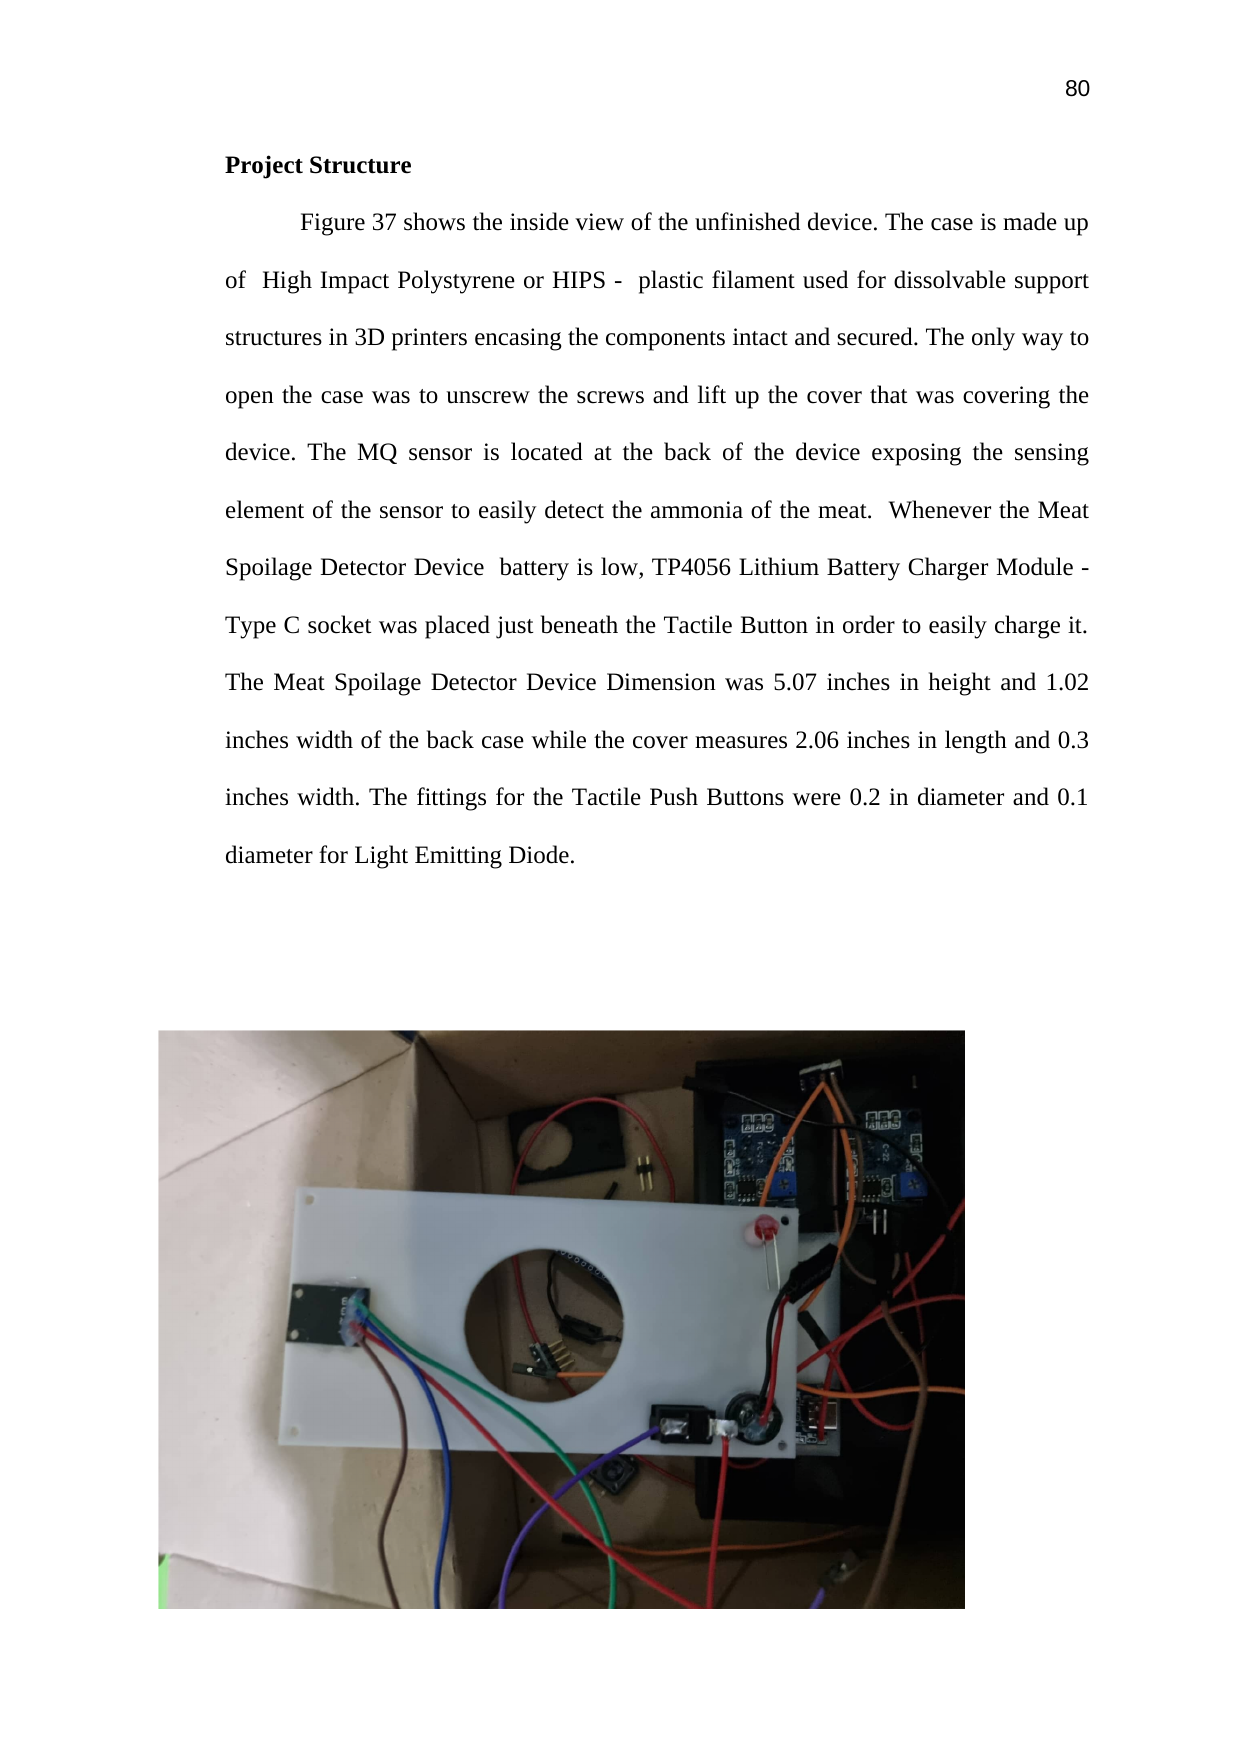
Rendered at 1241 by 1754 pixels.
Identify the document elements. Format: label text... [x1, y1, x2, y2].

text Figure 37 shows the inside view of the unfinished device. The case is made up of High Impact Polystyrene or HIPS - plastic filament used for dissolvable support structures in 3D printers encasing the components intact and secured. The only way to open the case was to unscrew the screws and lift up the cover that was covering the device. The MQ sensor is located at the back of the device exposing the sensing element of the sensor to easily detect the ammonia of the meat. Whenever the Meat Spoilage Detector Device battery is low, TP4056 Lithium Battery Charger Module - Type C socket was placed just beneath the Tactile Button in order to easily charge it. The Meat Spoilage Detector Device Dimension was 5.07 inches in height and 1.02 inches width of the back case while the cover measures 2.06 inches in length and 0.3 inches width. The fittings for the Tactile Push Buttons were 0.2 in diameter and 0.1 diameter for Light Emitting Diode. [225, 207, 1090, 869]
text Project Structure [225, 150, 1090, 179]
picture [160, 1031, 964, 1609]
